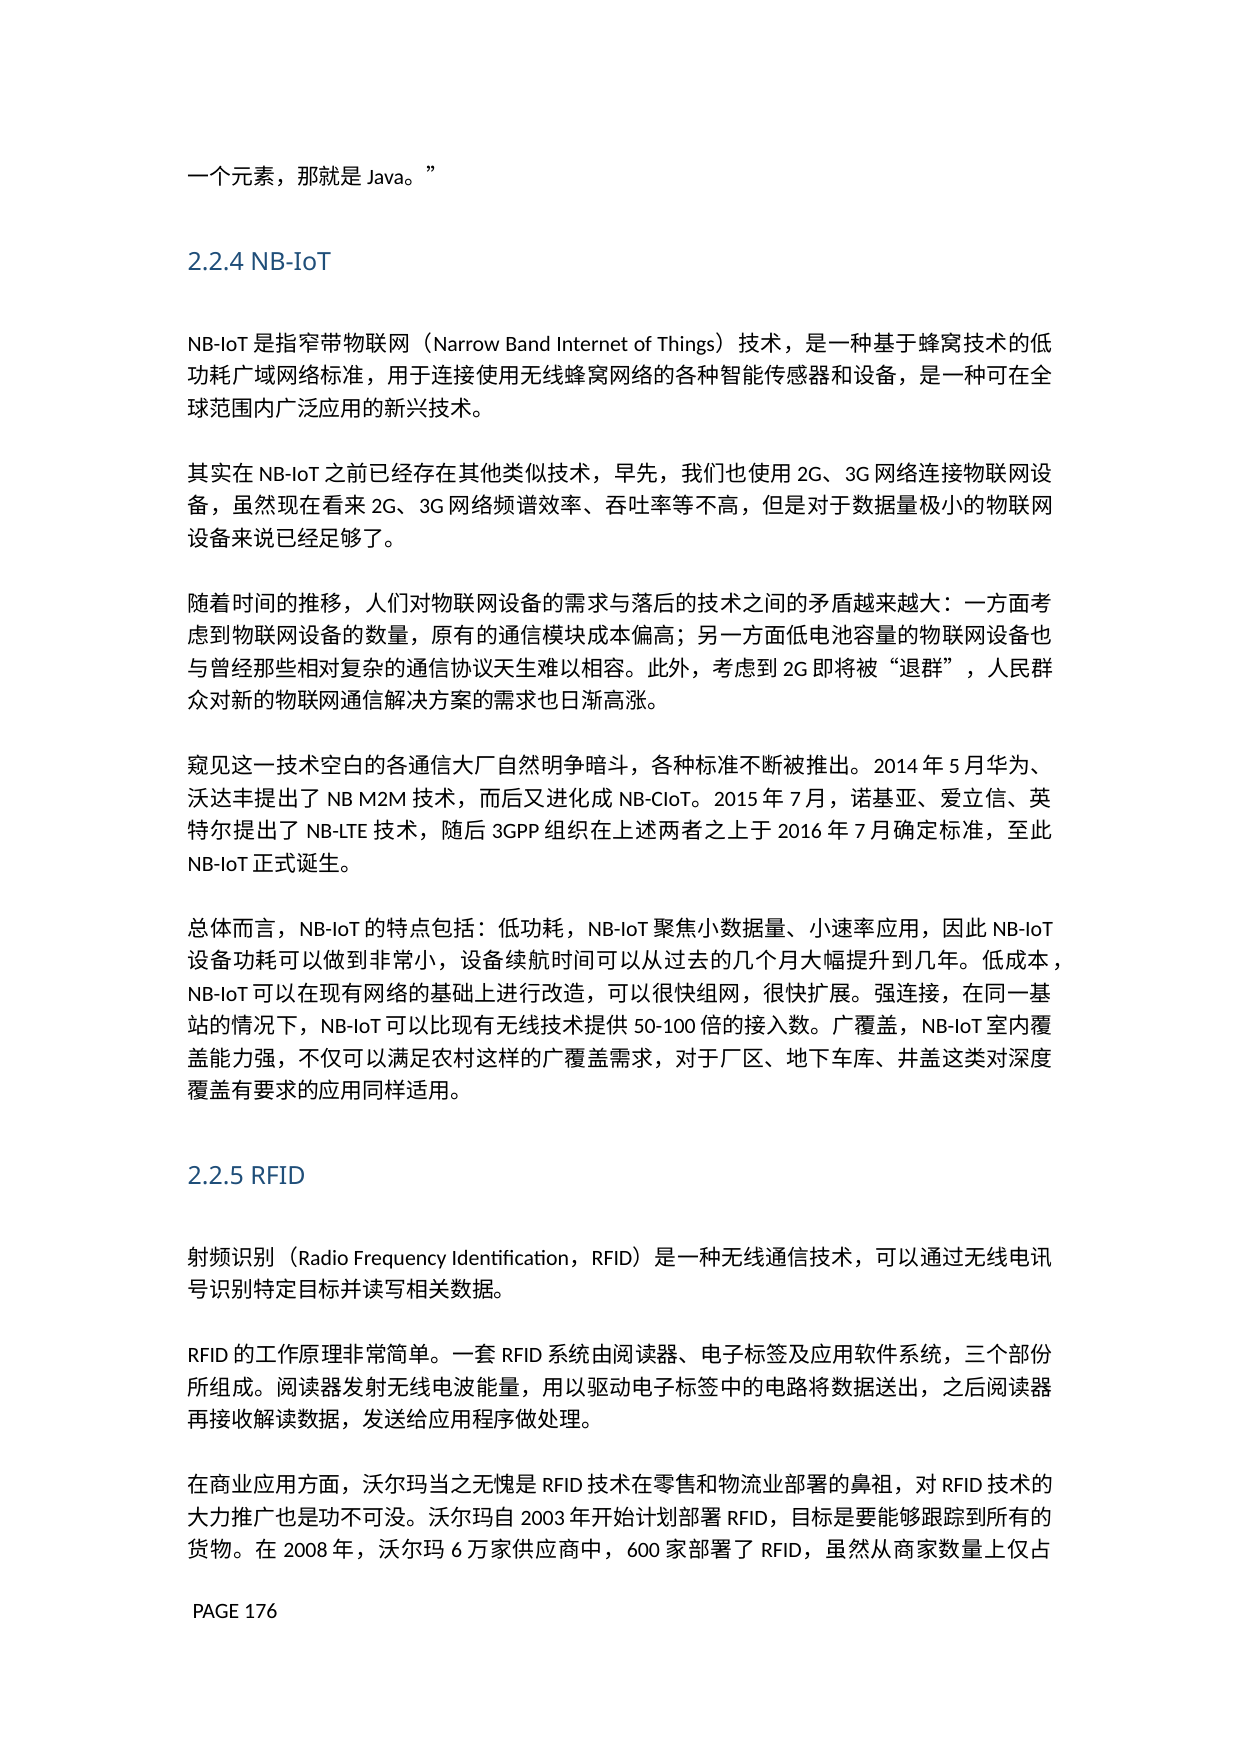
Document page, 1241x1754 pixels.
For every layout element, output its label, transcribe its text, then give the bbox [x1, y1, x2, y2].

text 随着时间的推移，人们对物联网设备的需求与落后的技术之间的矛盾越来越大：一方面考虑到物联网设备的数量，原有的通信模块成本偏高；另一方面低电池容量的物联网设备也与曾经那些相对复杂的通信协议天生难以相容。此外，考虑到2G即将被“退群”，人民群众对新的物联网通信解决方案的需求也日渐高涨。 [187, 585, 1053, 715]
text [187, 159, 1053, 191]
text 窥见这一技术空白的各通信大厂自然明争暗斗，各种标准不断被推出。2014年5月华为、沃达丰提出了NB M2M技术，而后又进化成NB-CIoT。2015年7月，诺基亚、爱立信、英特尔提出了NB-LTE技术，随后3GPP组织在上述两者之上于2016年7月确定标准，至此NB-IoT正式诞生。 [187, 748, 1053, 878]
text RFID的工作原理非常简单。一套RFID系统由阅读器、电子标签及应用软件系统，三个部份所组成。阅读器发射无线电波能量，用以驱动电子标签中的电路将数据送出，之后阅读器再接收解读数据，发送给应用程序做处理。 [187, 1337, 1053, 1434]
text 射频识别（Radio Frequency Identification，RFID）是一种无线通信技术，可以通过无线电讯号识别特定目标并读写相关数据。 [187, 1239, 1053, 1304]
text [187, 1467, 1053, 1564]
text 总体而言，NB-IoT的特点包括：低功耗，NB-IoT聚焦小数据量、小速率应用，因此NB-IoT设备功耗可以做到非常小，设备续航时间可以从过去的几个月大幅提升到几年。低成本，NB-IoT可以在现有网络的基础上进行改造，可以很快组网，很快扩展。强连接，在同一基站的情况下，NB-IoT可以比现有无线技术提供50-100倍的接入数。广覆盖，NB-IoT室内覆盖能力强，不仅可以满足农村这样的广覆盖需求，对于厂区、地下车库、井盖这类对深度覆盖有要求的应用同样适用。 [187, 910, 1053, 1105]
subtitle 2.2.5 RFID [187, 1142, 1053, 1207]
text 其实在NB-IoT之前已经存在其他类似技术，早先，我们也使用2G、3G网络连接物联网设备，虽然现在看来2G、3G网络频谱效率、吞吐率等不高，但是对于数据量极小的物联网设备来说已经足够了。 [187, 455, 1053, 553]
text NB-IoT是指窄带物联网（Narrow Band Internet of Things）技术，是一种基于蜂窝技术的低功耗广域网络标准，用于连接使用无线蜂窝网络的各种智能传感器和设备，是一种可在全球范围内广泛应用的新兴技术。 [187, 325, 1053, 423]
subtitle 2.2.4 NB-IoT [187, 228, 1053, 293]
